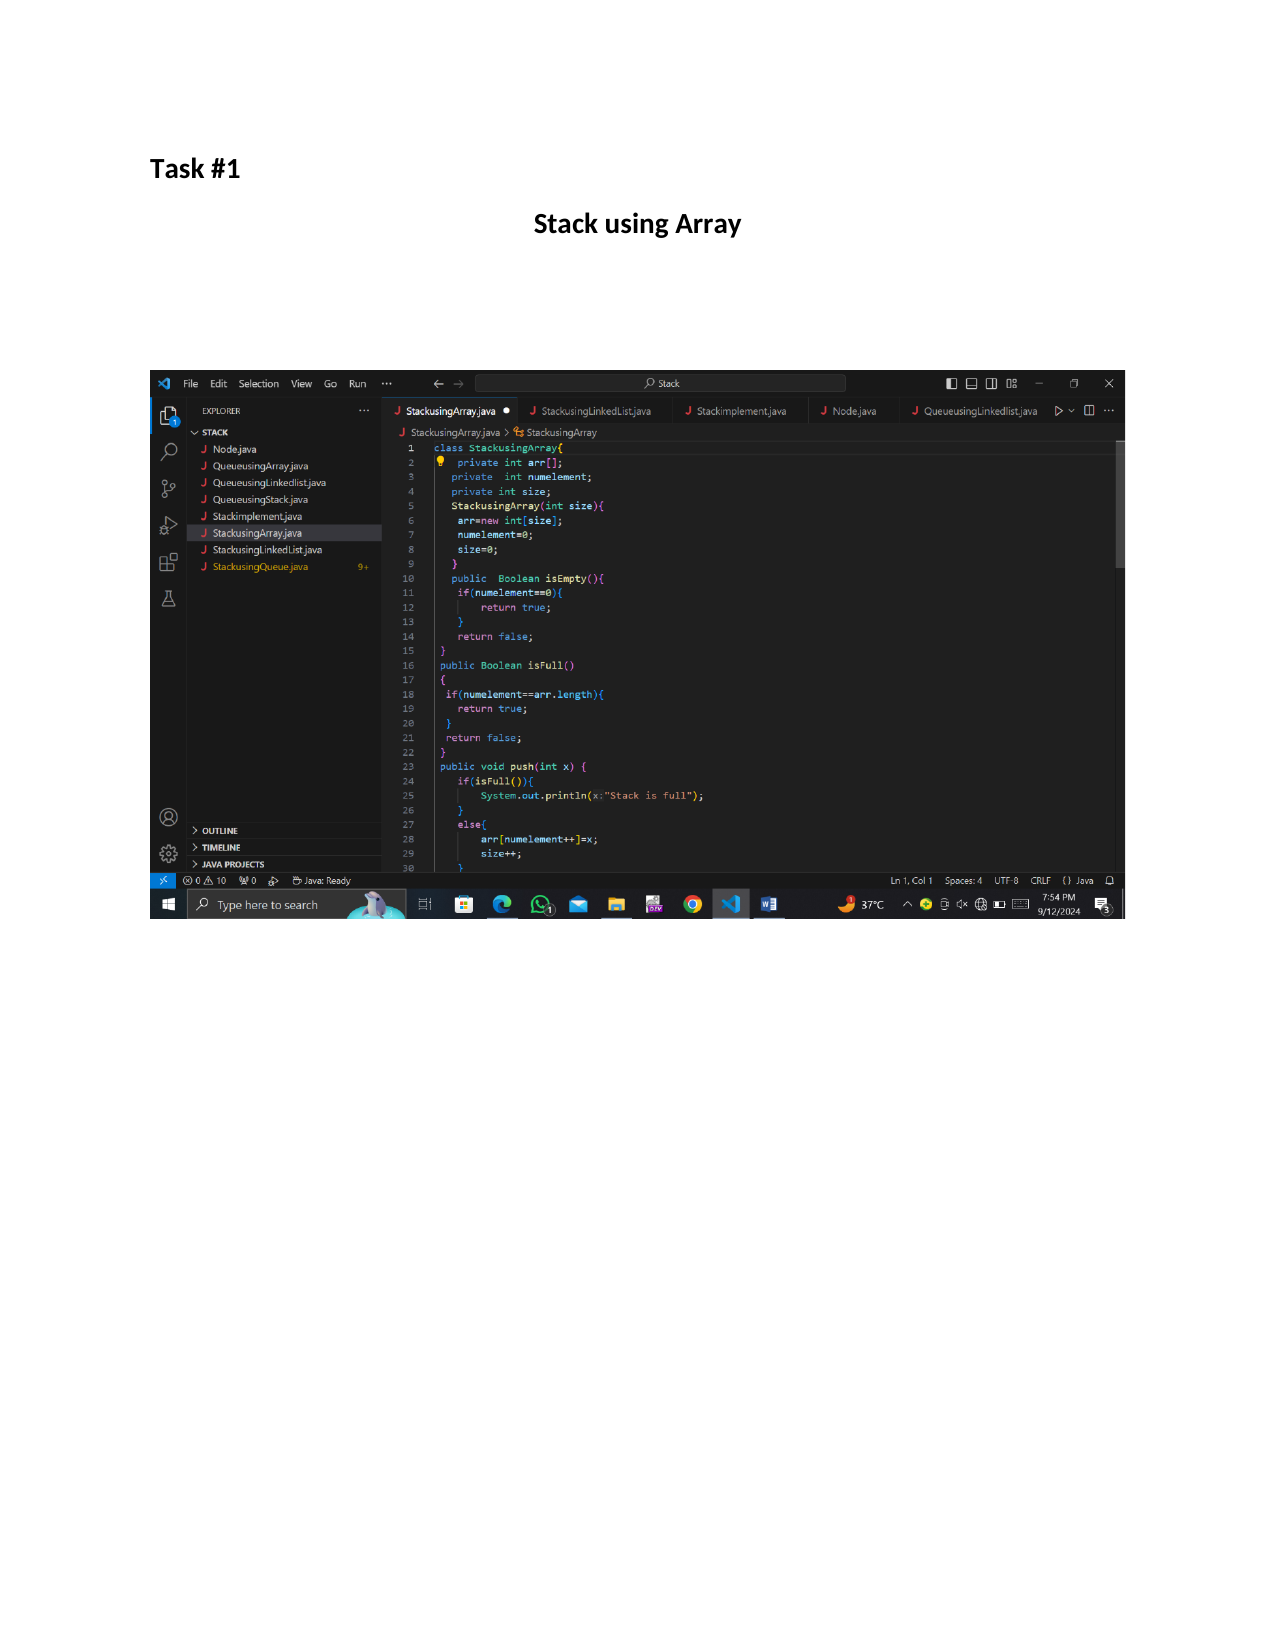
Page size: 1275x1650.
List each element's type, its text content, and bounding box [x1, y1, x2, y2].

text Task #1 [150, 150, 1125, 186]
picture [150, 370, 1125, 919]
text Stack using Array [150, 205, 1125, 241]
